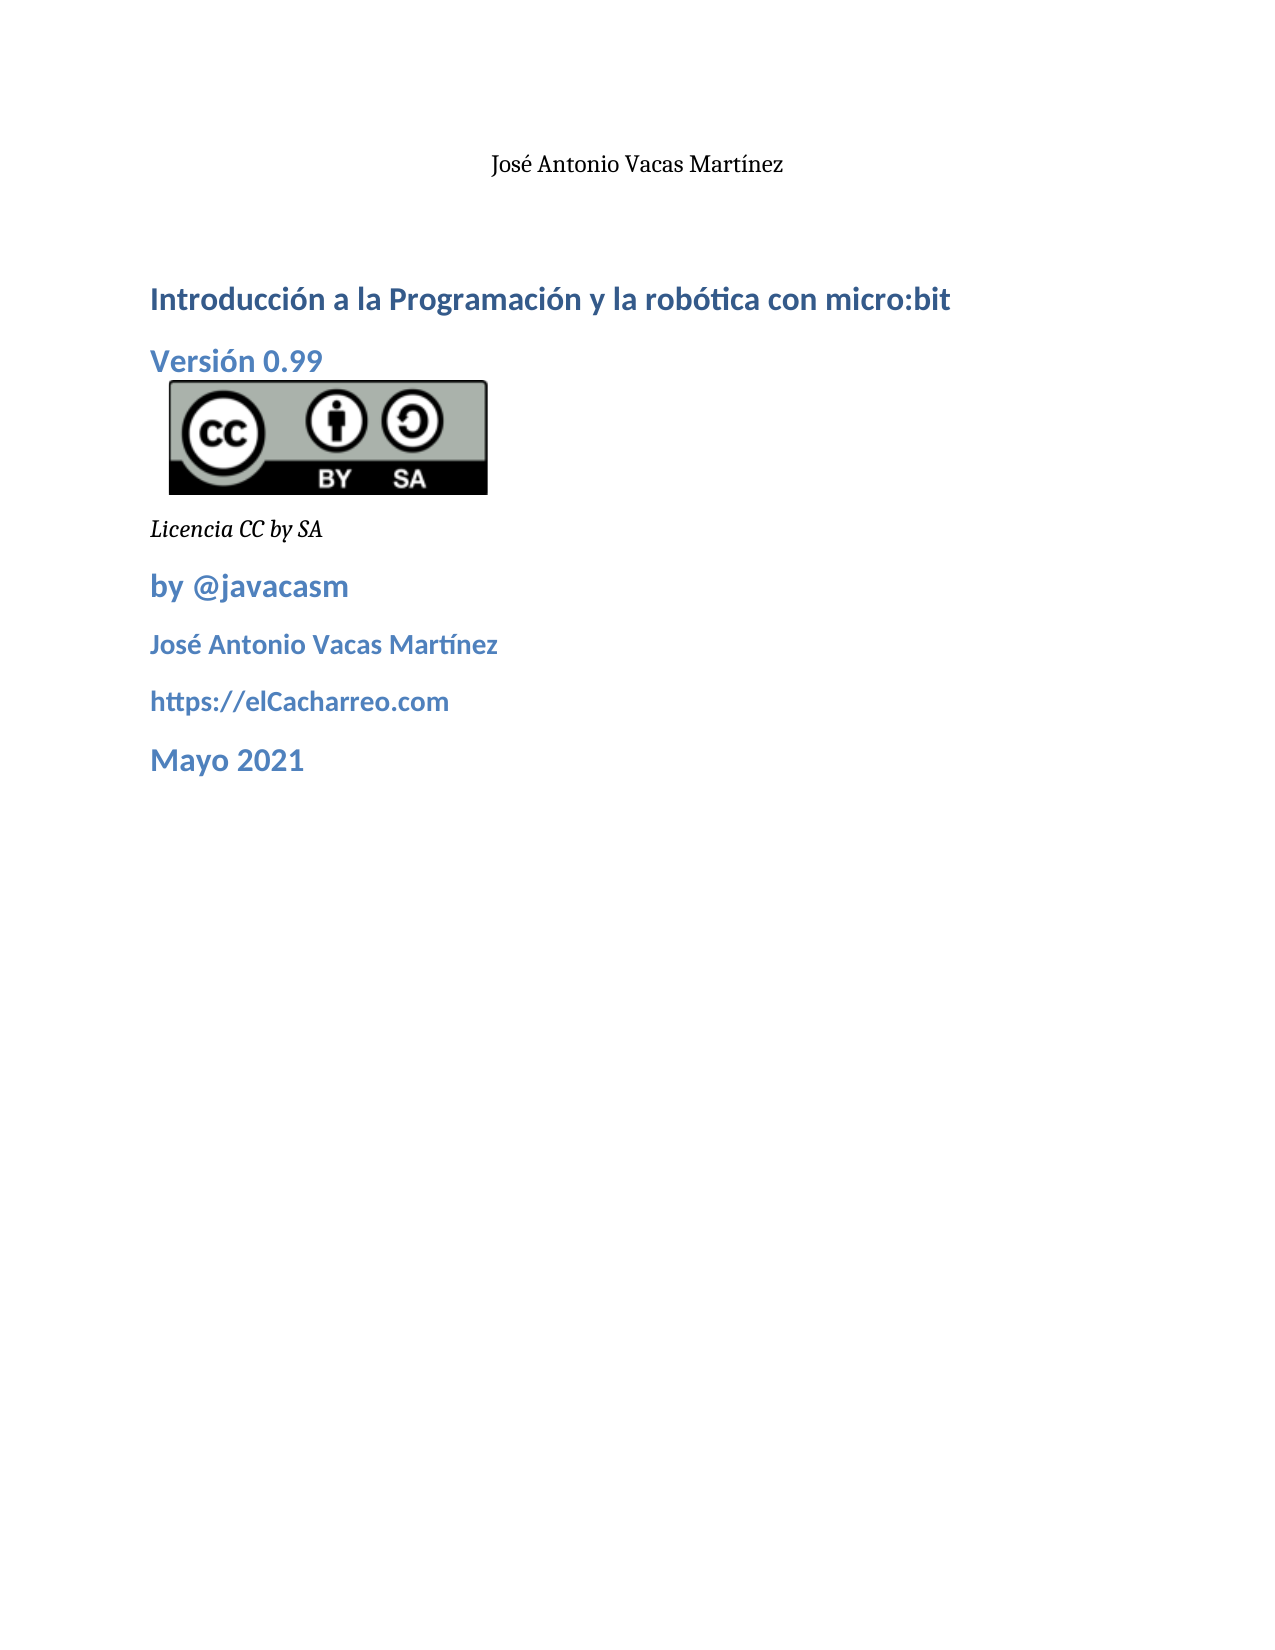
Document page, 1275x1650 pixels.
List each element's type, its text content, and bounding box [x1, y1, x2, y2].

picture [168, 380, 488, 495]
subtitle Introducción a la Programación y la robótica con micro:bit [150, 278, 1125, 319]
text Licencia CC by SA [150, 515, 1125, 544]
subtitle by @javacasm [150, 565, 1125, 605]
subtitle José Antonio Vacas Martínez [150, 626, 1125, 662]
subtitle https://elCacharreo.com [150, 683, 1125, 718]
subtitle Versión 0.99 [150, 340, 1125, 381]
text José Antonio Vacas Martínez [150, 150, 1125, 179]
subtitle Mayo 2021 [150, 739, 1125, 780]
